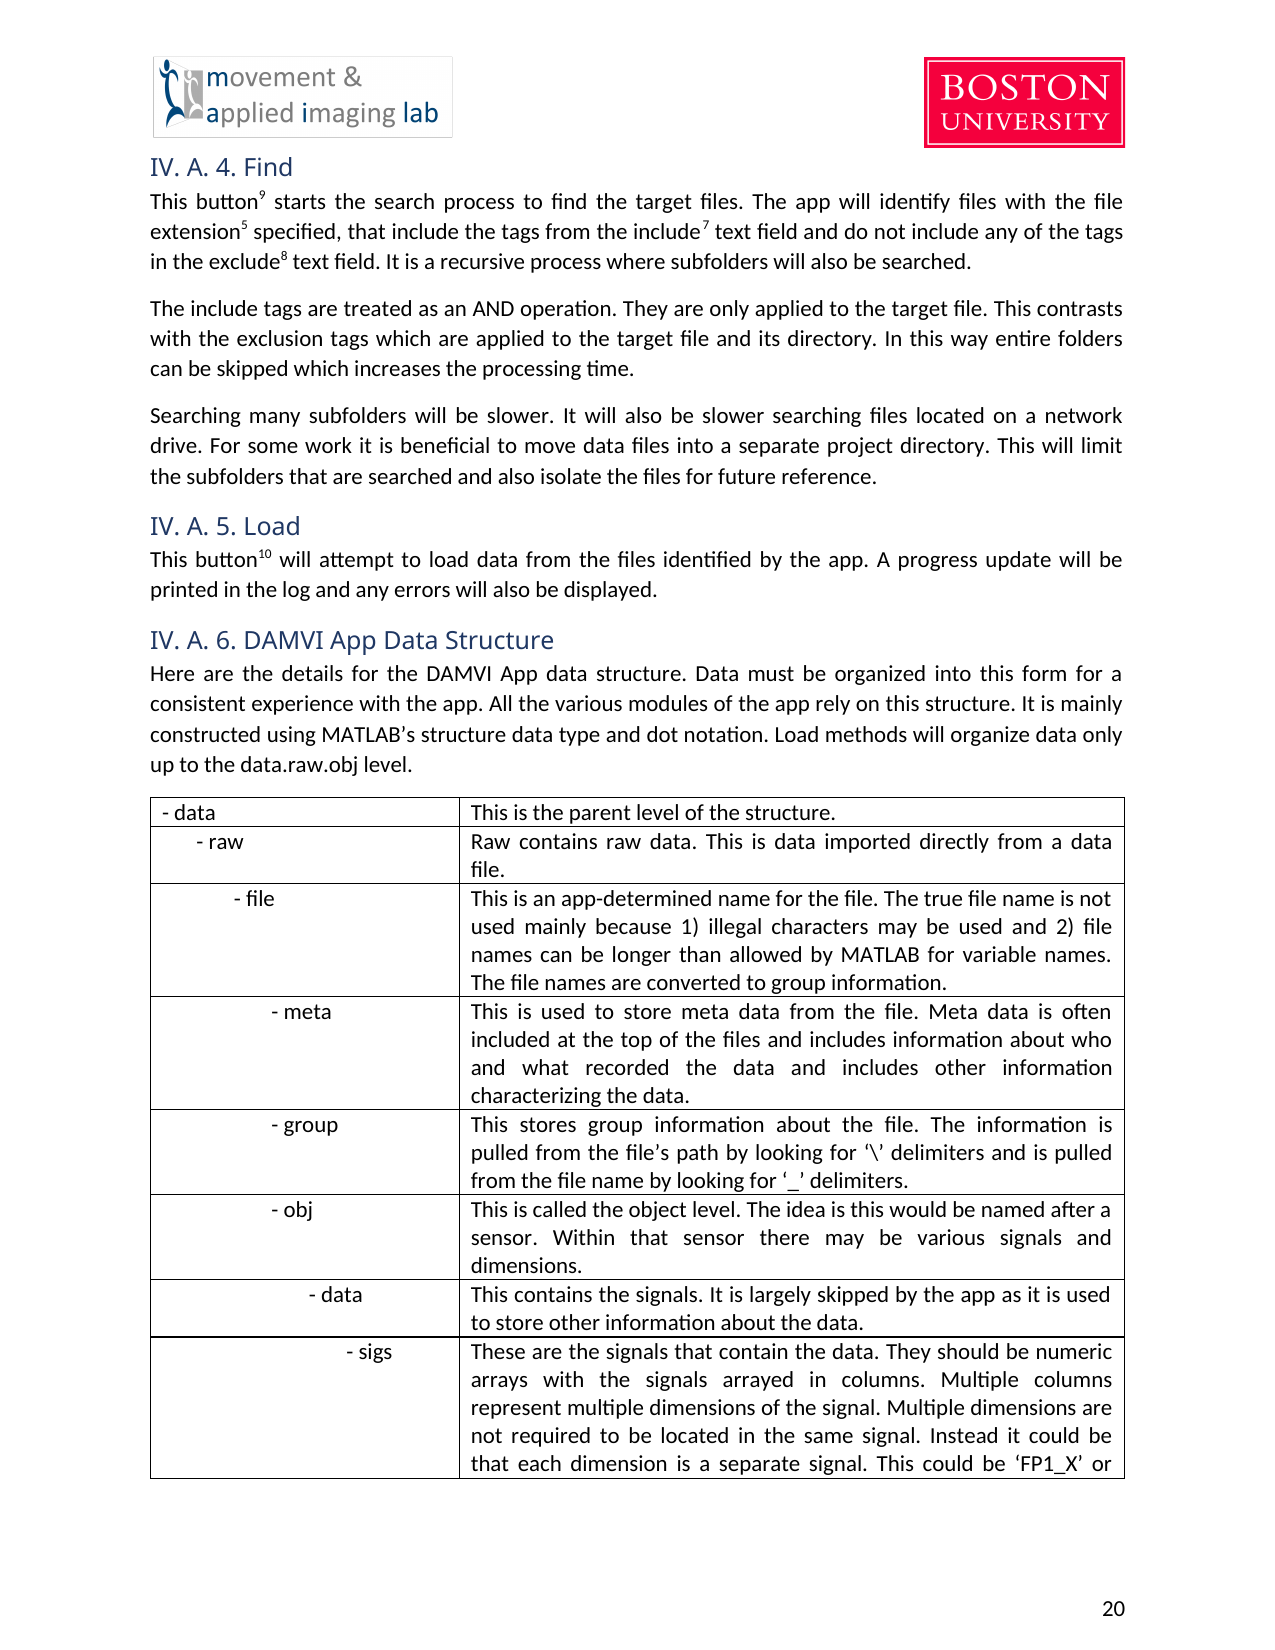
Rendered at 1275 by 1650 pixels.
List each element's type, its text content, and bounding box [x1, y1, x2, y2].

table_cell This contains the signals. It is largely skipped by the app as it is used to store other information about the data. [460, 1280, 1124, 1336]
table_cell - sigs [151, 1338, 459, 1478]
picture [924, 57, 1125, 148]
subtitle IV. A. 4. Find [150, 150, 1125, 184]
table_cell - file [151, 884, 459, 996]
table_cell - data [151, 1280, 459, 1336]
table_cell - meta [151, 997, 459, 1109]
table_cell This is an app-determined name for the file. The true file name is not used mainly because 1) illegal characters may be used and 2) file names can be longer than allowed by MATLAB for variable names. The file names are converted to group information. [460, 884, 1124, 996]
table_cell - group [151, 1110, 459, 1194]
subtitle IV. A. 6. DAMVI App Data Structure [150, 622, 1125, 657]
text This button9 starts the search process to find the target files. The app will identify files with the file extension5 specified, that include the tags from the include7 text field and do not include any of the tags in the exclude8 text field. It is a recursive process where subfolders will also be searched. [150, 187, 1125, 275]
table_cell Raw contains raw data. This is data imported directly from a data file. [460, 827, 1124, 883]
text Here are the details for the DAMVI App data structure. Data must be organized into this form for a consistent experience with the app. All the various modules of the app rely on this structure. It is mainly constructed using MATLAB’s structure data type and dot notation. Load methods will organize data only up to the data.raw.obj level. [150, 659, 1125, 778]
text Searching many subfolders will be slower. It will also be slower searching files located on a network drive. For some work it is beneficial to move data files into a separate project directory. This will limit the subfolders that are searched and also isolate the files for future reference. [150, 401, 1125, 490]
picture [153, 50, 462, 148]
table_cell - obj [151, 1195, 459, 1279]
table_header This is the parent level of the structure. [460, 798, 1124, 826]
table_cell This is used to store meta data from the file. Meta data is often included at the top of the files and includes information about who and what recorded the data and includes other information characterizing the data. [460, 997, 1124, 1109]
table_cell - raw [151, 827, 459, 883]
subtitle IV. A. 5. Load [150, 509, 1125, 543]
table_cell This stores group information about the file. The information is pulled from the file’s path by looking for ‘\’ delimiters and is pulled from the file name by looking for ‘_’ delimiters. [460, 1110, 1124, 1194]
text The include tags are treated as an AND operation. They are only applied to the target file. This contrasts with the exclusion tags which are applied to the target file and its directory. In this way entire folders can be skipped which increases the processing time. [150, 294, 1125, 382]
text This button10 will attempt to load data from the files identified by the app. A progress update will be printed in the log and any errors will also be displayed. [150, 545, 1125, 604]
table_header - data [151, 798, 459, 826]
table_cell This is called the object level. The idea is this would be named after a sensor. Within that sensor there may be various signals and dimensions. [460, 1195, 1124, 1279]
